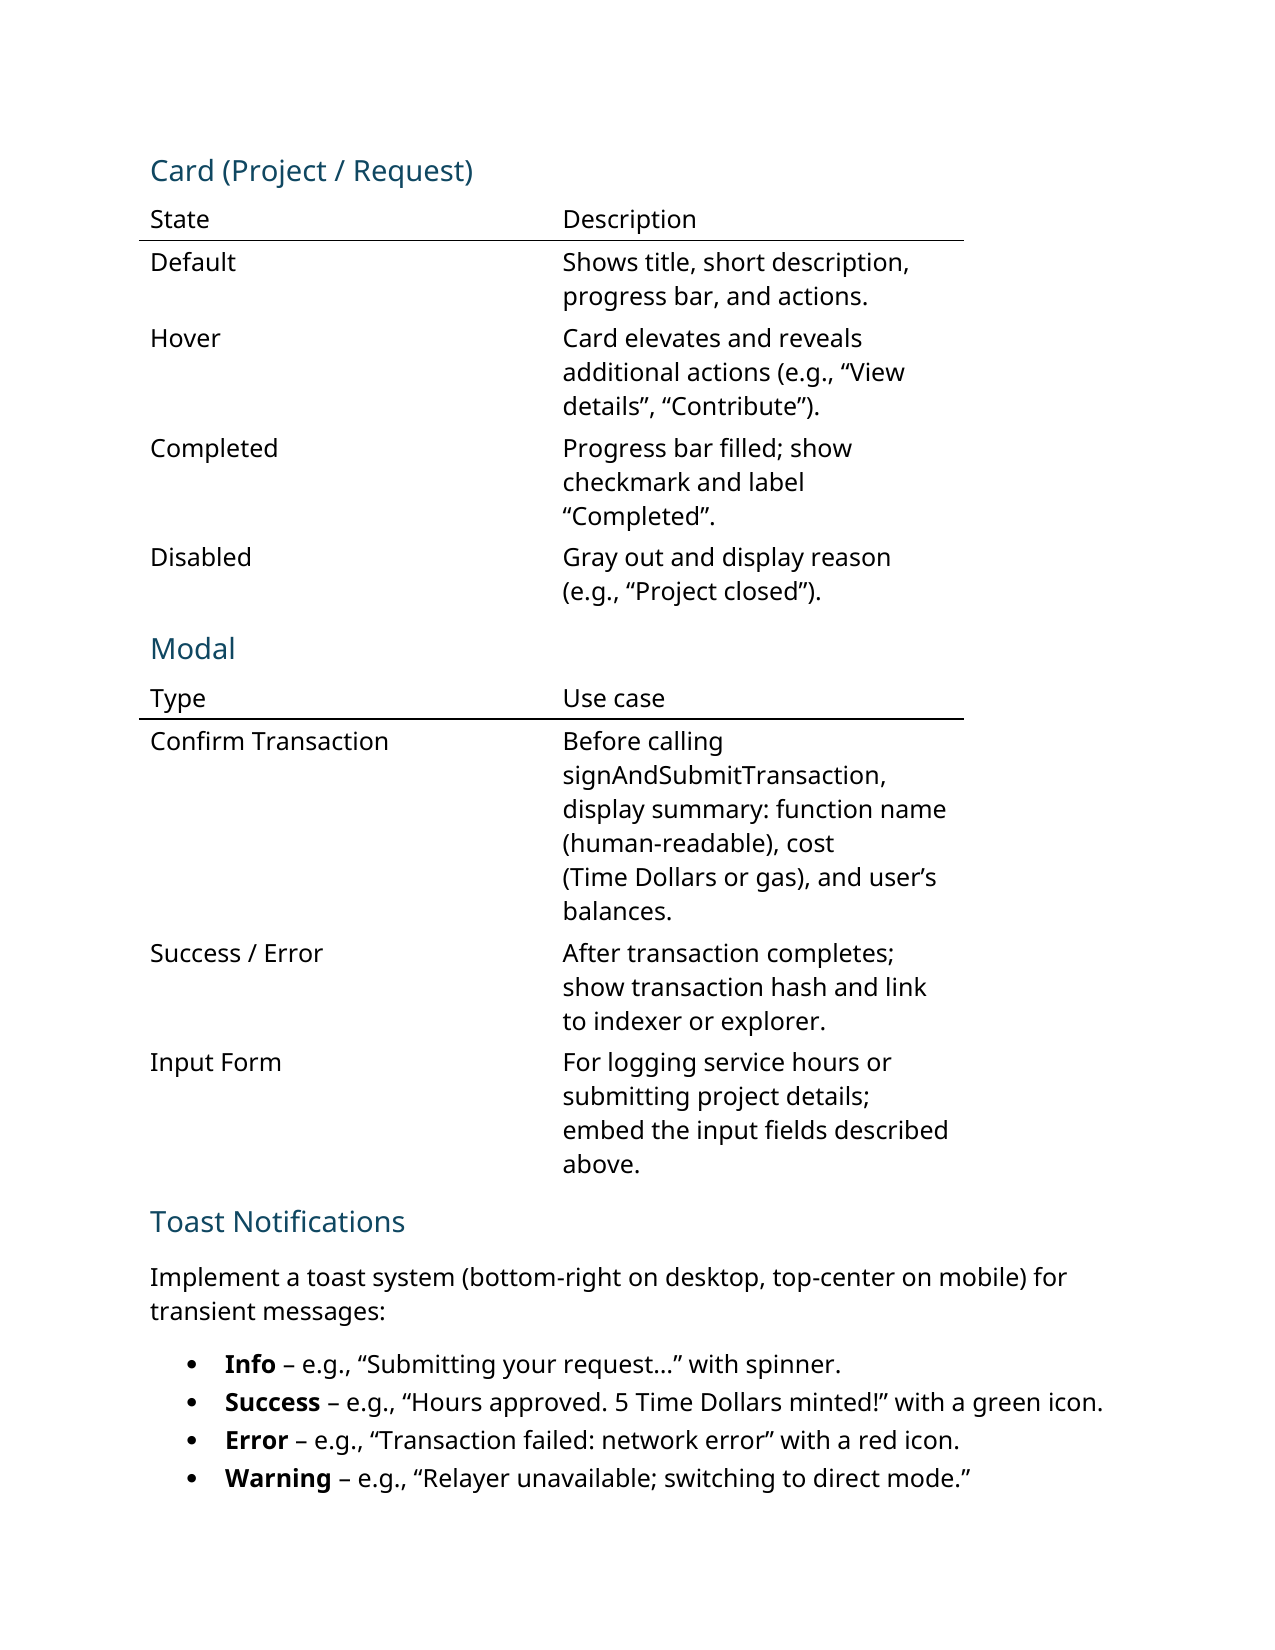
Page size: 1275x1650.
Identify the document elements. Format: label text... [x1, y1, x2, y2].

list Info – e.g., “Submitting your request…” with spinner. [187, 1347, 1125, 1381]
subtitle Card (Project / Request) [150, 150, 1125, 190]
table_cell Default [139, 241, 551, 317]
table_cell Card elevates and reveals additional actions (e.g., “View details”, “Contribute”). [551, 317, 964, 426]
table_cell Progress bar filled; show checkmark and label “Completed”. [551, 426, 964, 536]
table_cell Shows title, short description, progress bar, and actions. [551, 241, 964, 317]
table_cell Completed [139, 426, 551, 536]
list Error – e.g., “Transaction failed: network error” with a red icon. [187, 1422, 1125, 1457]
table_header State [139, 198, 551, 239]
table_header Description [551, 198, 964, 239]
table_cell Confirm Transaction [139, 720, 551, 931]
table_cell Disabled [139, 536, 551, 612]
subtitle Toast Notifications [150, 1202, 1125, 1241]
table_cell For logging service hours or submitting project details; embed the input fields described above. [551, 1041, 964, 1185]
table_cell Gray out and display reason (e.g., “Project closed”). [551, 536, 964, 612]
table_cell Input Form [139, 1041, 551, 1185]
list Success – e.g., “Hours approved. 5 Time Dollars minted!” with a green icon. [187, 1385, 1125, 1419]
text Implement a toast system (bottom‑right on desktop, top‑center on mobile) for transient messages: [150, 1260, 1125, 1328]
table_cell Before calling signAndSubmitTransaction, display summary: function name (human‑readable), cost (Time Dollars or gas), and user’s balances. [551, 720, 964, 931]
table_cell After transaction completes; show transaction hash and link to indexer or explorer. [551, 931, 964, 1041]
table_header Use case [551, 676, 964, 718]
table_header Type [139, 676, 551, 718]
list Warning – e.g., “Relayer unavailable; switching to direct mode.” [187, 1460, 1125, 1494]
table_cell Hover [139, 317, 551, 426]
table_cell Success / Error [139, 931, 551, 1041]
subtitle Modal [150, 628, 1125, 668]
